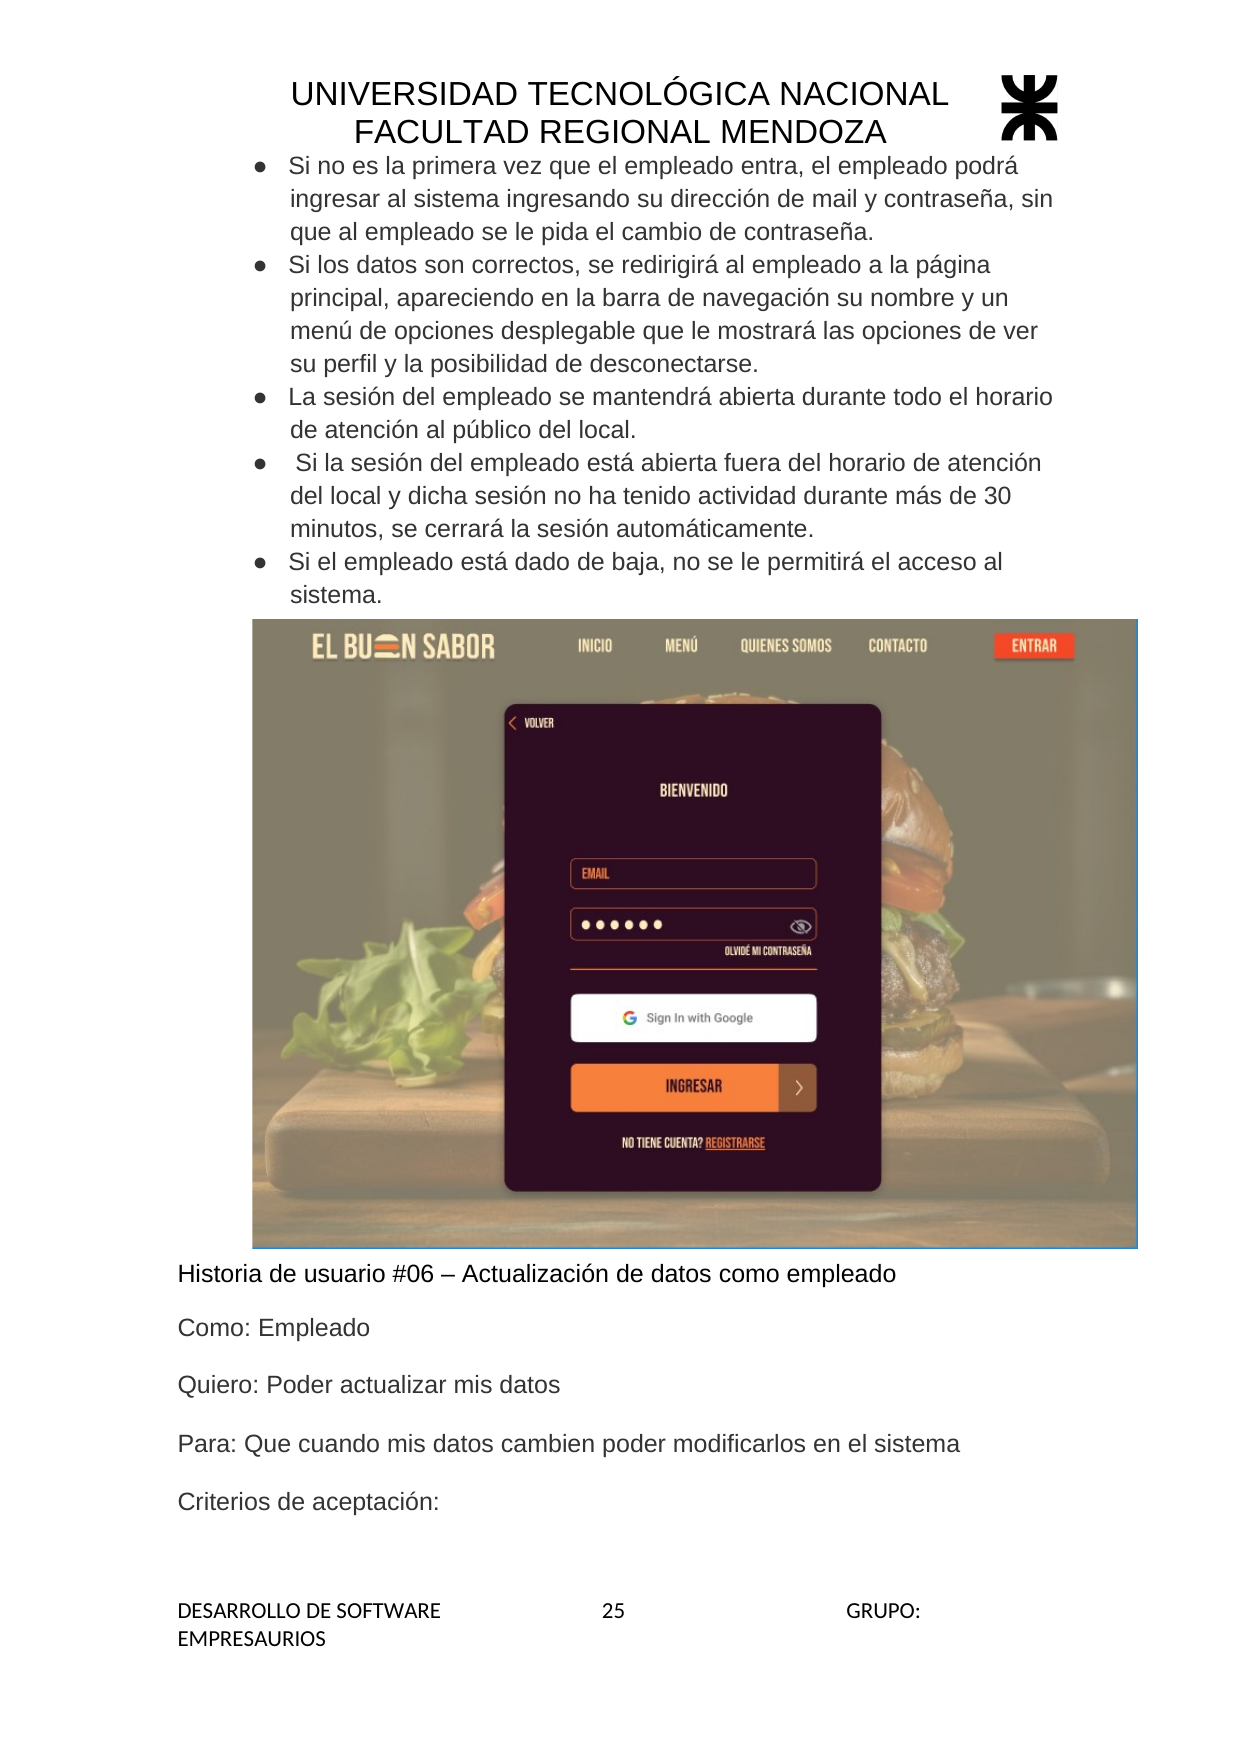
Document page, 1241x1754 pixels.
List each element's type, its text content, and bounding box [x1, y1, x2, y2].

picture [252, 619, 1138, 1249]
text Quiero: Poder actualizar mis datos [177, 1371, 1063, 1399]
text ● Si el empleado está dado de baja, no se le permitirá el acceso al sistema. [252, 547, 1063, 609]
text Historia de usuario #06 – Actualización de datos como empleado [177, 1259, 1063, 1287]
text Para: Que cuando mis datos cambien poder modificarlos en el sistema [177, 1428, 1063, 1457]
text ● La sesión del empleado se mantendrá abierta durante todo el horario de atención al público del local. [252, 382, 1063, 443]
text Como: Empleado [177, 1312, 1063, 1341]
text Criterios de aceptación: [177, 1487, 1063, 1515]
text ● Si los datos son correctos, se redirigirá al empleado a la página principal, apareciendo en la barra de navegación su nombre y un menú de opciones desplegable que le mostrará las opciones de ver su perfil y la posibilidad de desconectarse. [252, 250, 1063, 377]
text ● Si la sesión del empleado está abierta fuera del horario de atención del local y dicha sesión no ha tenido actividad durante más de 30 minutos, se cerrará la sesión automáticamente. [252, 448, 1063, 543]
text ● Si no es la primera vez que el empleado entra, el empleado podrá ingresar al sistema ingresando su dirección de mail y contraseña, sin que al empleado se le pida el cambio de contraseña. [252, 151, 1063, 245]
picture [986, 75, 1073, 142]
